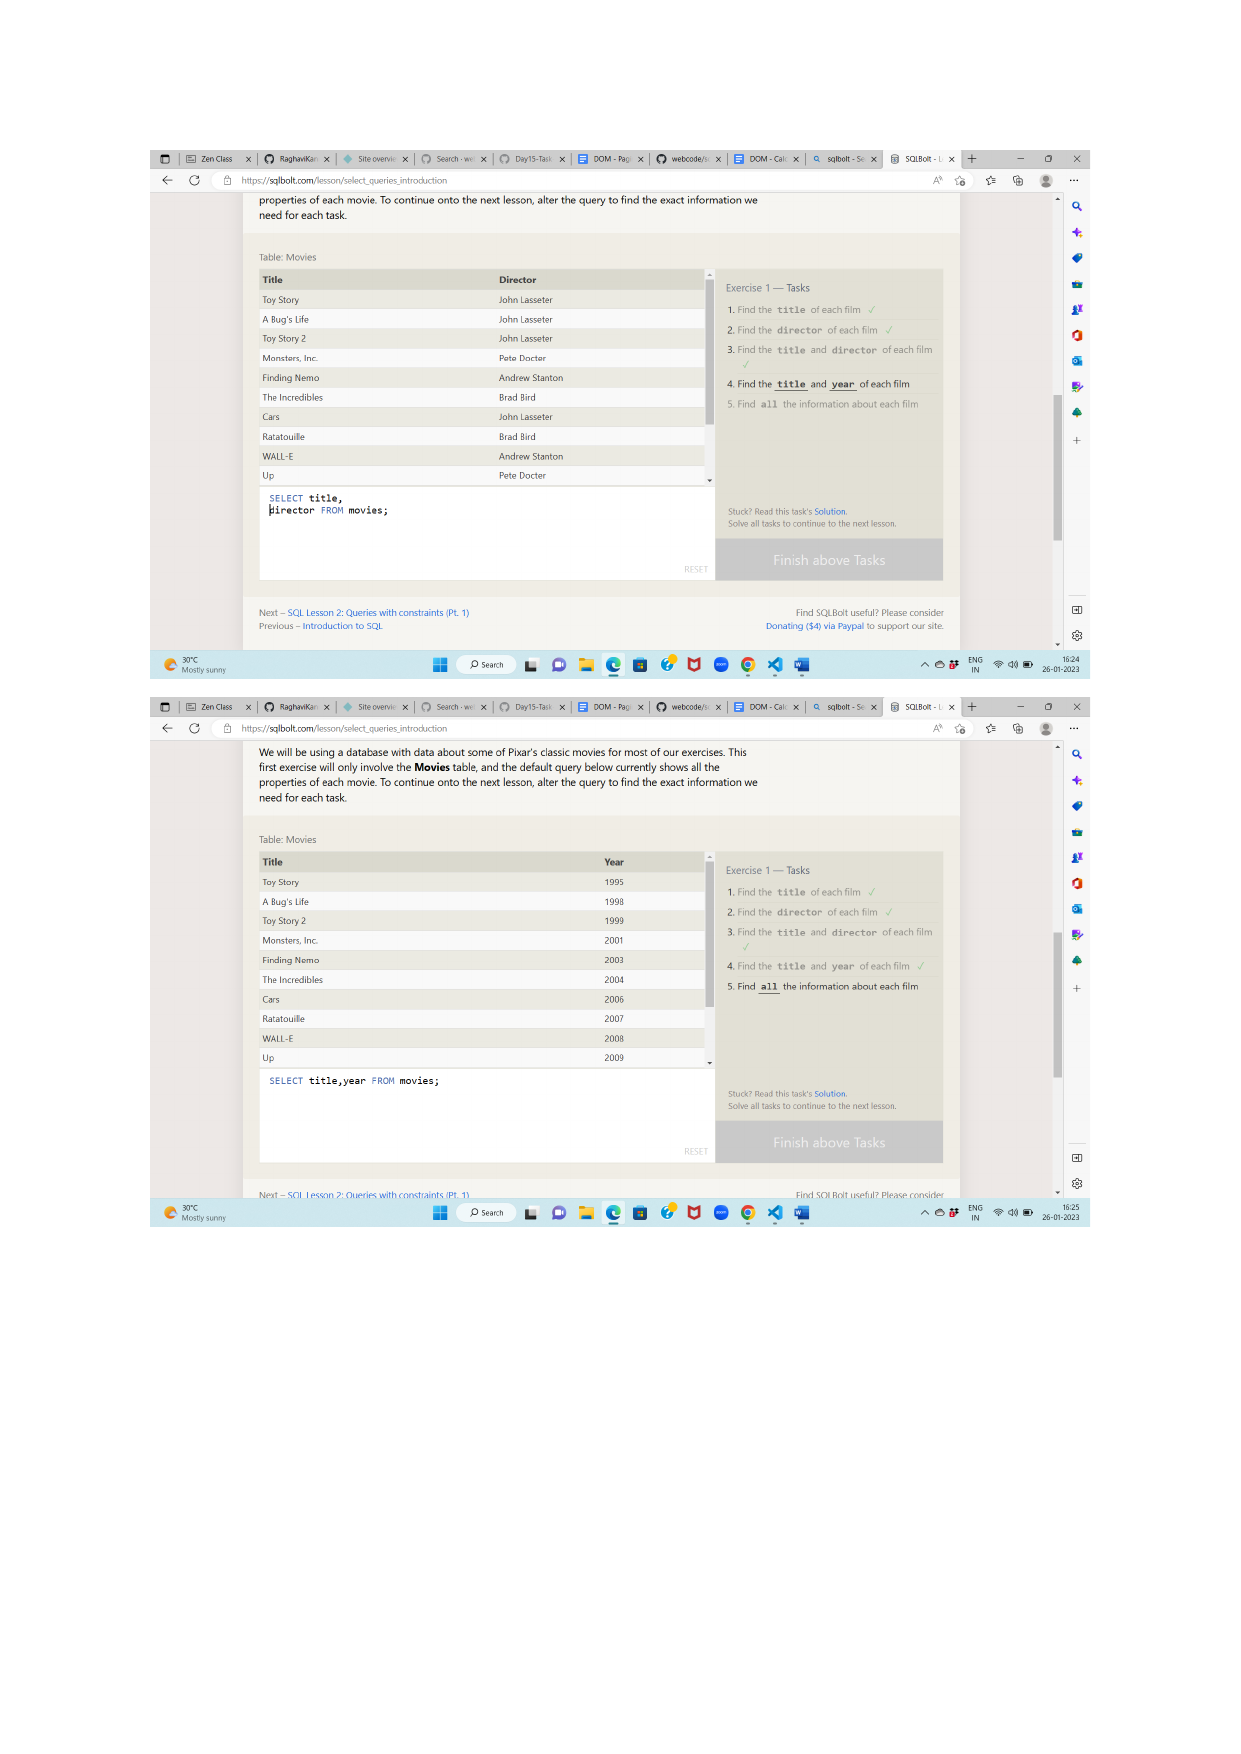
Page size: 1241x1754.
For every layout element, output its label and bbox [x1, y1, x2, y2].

picture [150, 150, 1091, 679]
picture [150, 697, 1091, 1227]
